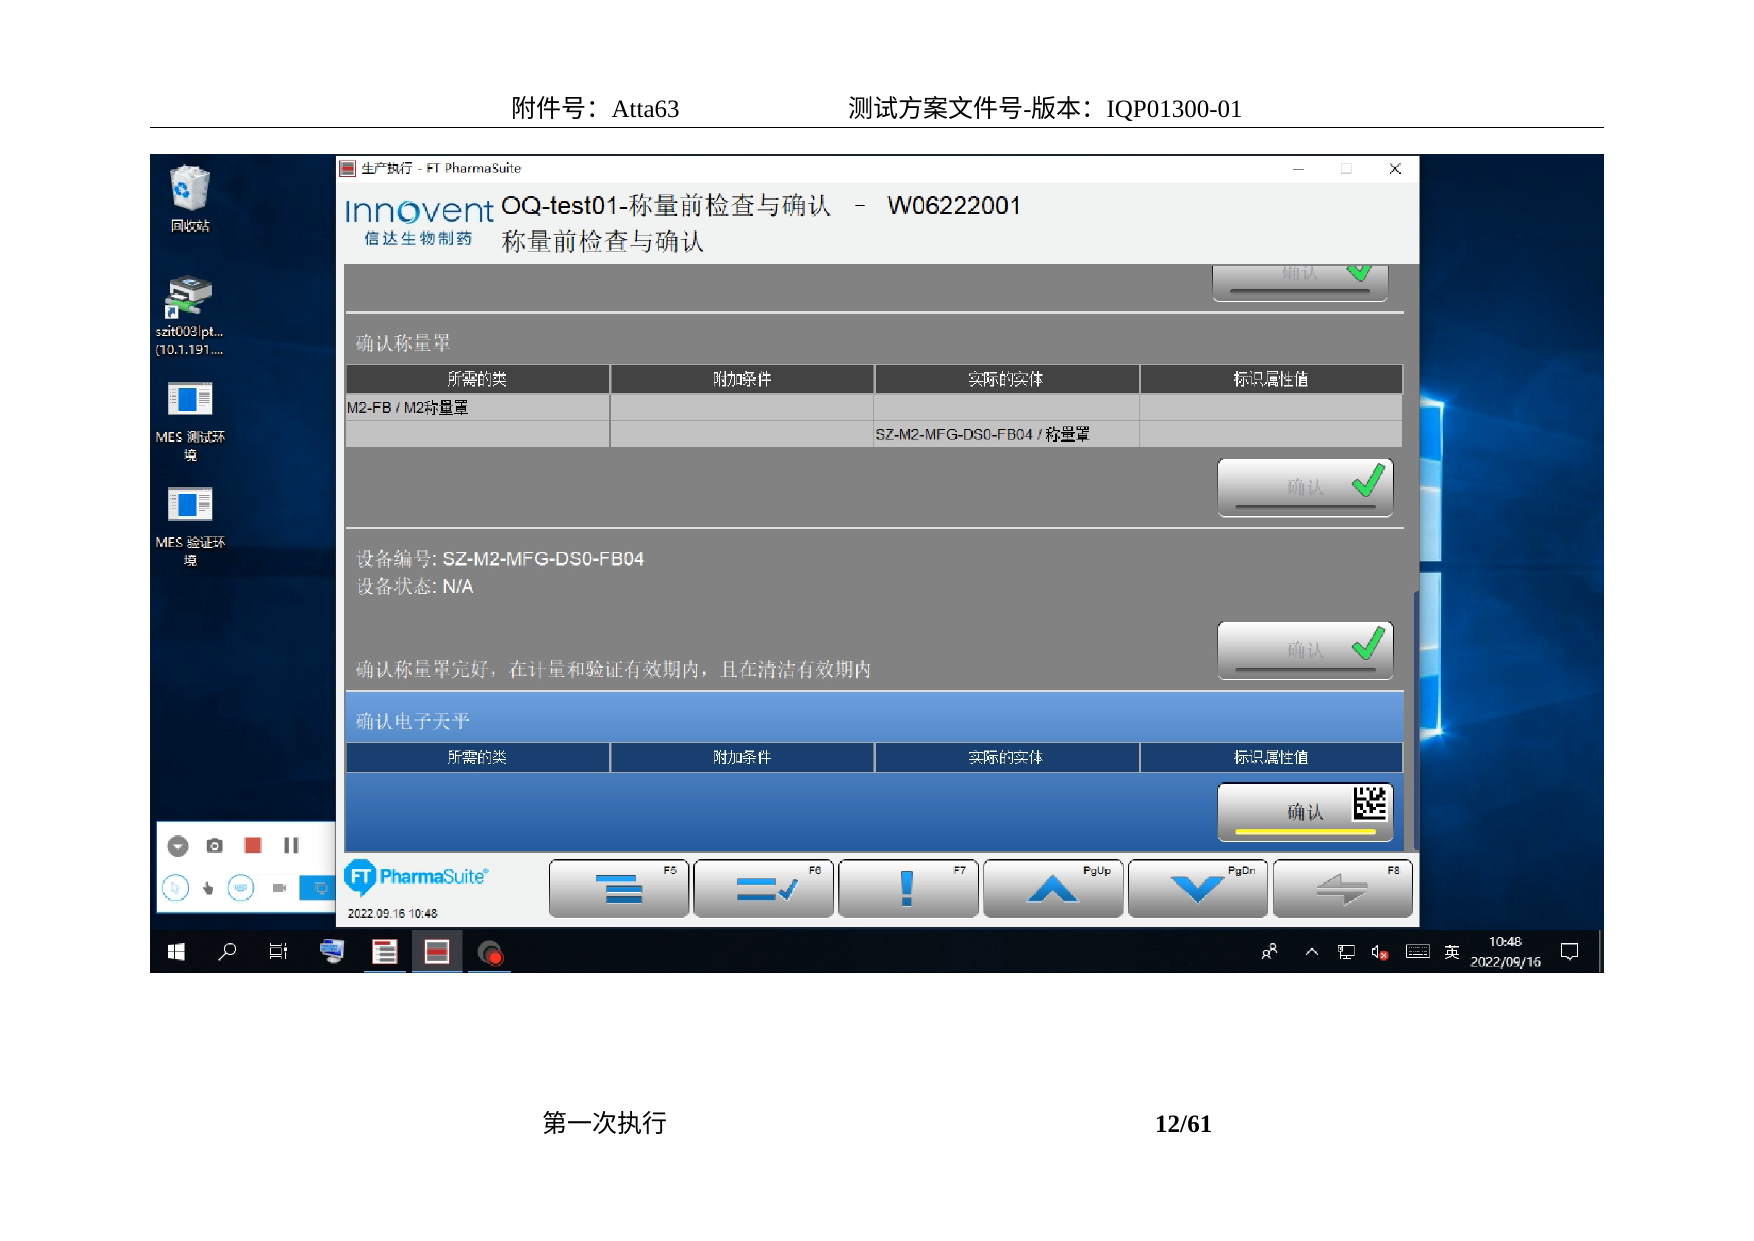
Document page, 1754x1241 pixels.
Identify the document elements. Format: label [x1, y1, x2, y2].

picture [150, 154, 1604, 973]
